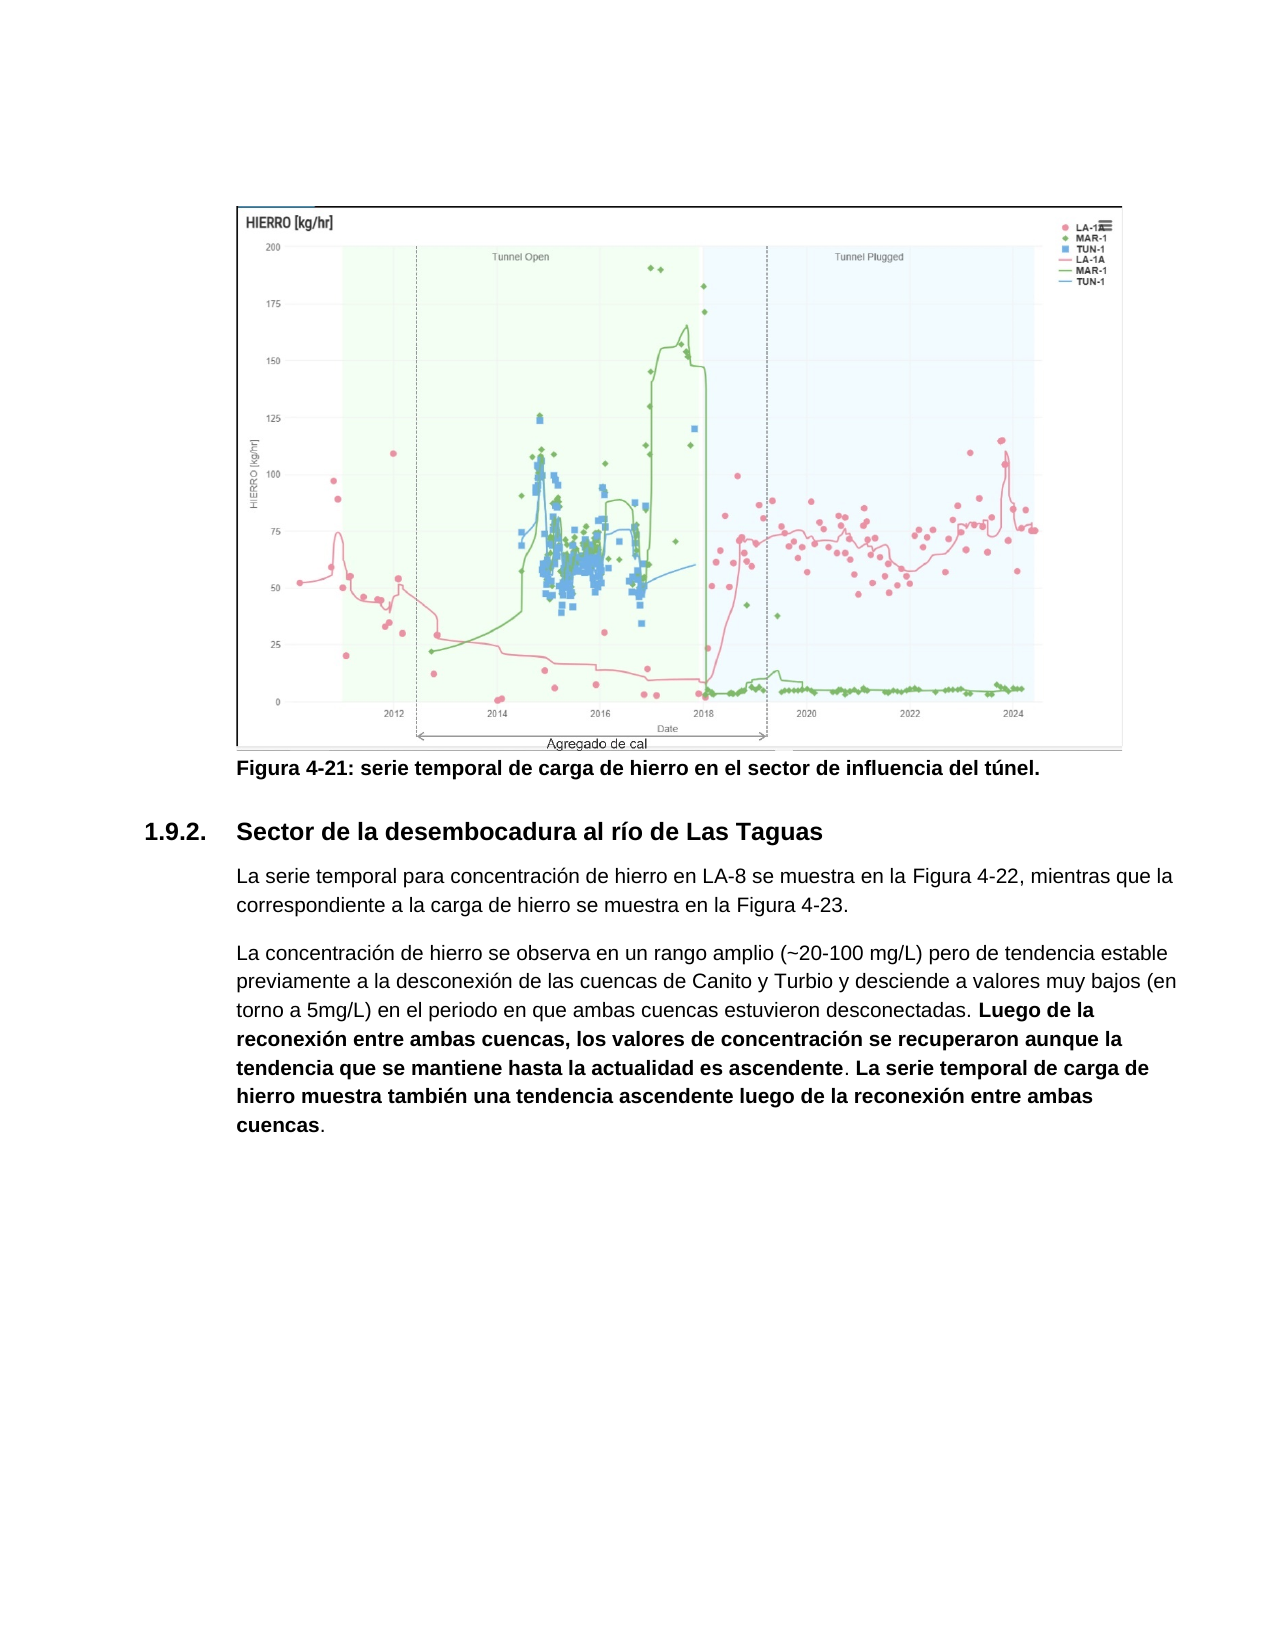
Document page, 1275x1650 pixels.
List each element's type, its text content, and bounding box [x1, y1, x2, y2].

subtitle Sector de la desembocadura al río de Las Taguas [207, 817, 1186, 846]
text La serie temporal para concentración de hierro en LA-8 se muestra en la Figura 4-22, mientras que la correspondiente a la carga de hierro se muestra en la Figura 4-23. [236, 864, 1186, 917]
text Figura 4-21: serie temporal de carga de hierro en el sector de influencia del túnel. [236, 755, 1186, 779]
picture [236, 206, 1123, 751]
text La concentración de hierro se observa en un rango amplio (~20-100 mg/L) pero de tendencia estable previamente a la desconexión de las cuencas de Canito y Turbio y desciende a valores muy bajos (en torno a 5mg/L) en el periodo en que ambas cuencas estuvieron desconectadas. Luego de la reconexión entre ambas cuencas, los valores de concentración se recuperaron aunque la tendencia que se mantiene hasta la actualidad es ascendente. La serie temporal de carga de hierro muestra también una tendencia ascendente luego de la reconexión entre ambas cuencas. [236, 941, 1186, 1137]
